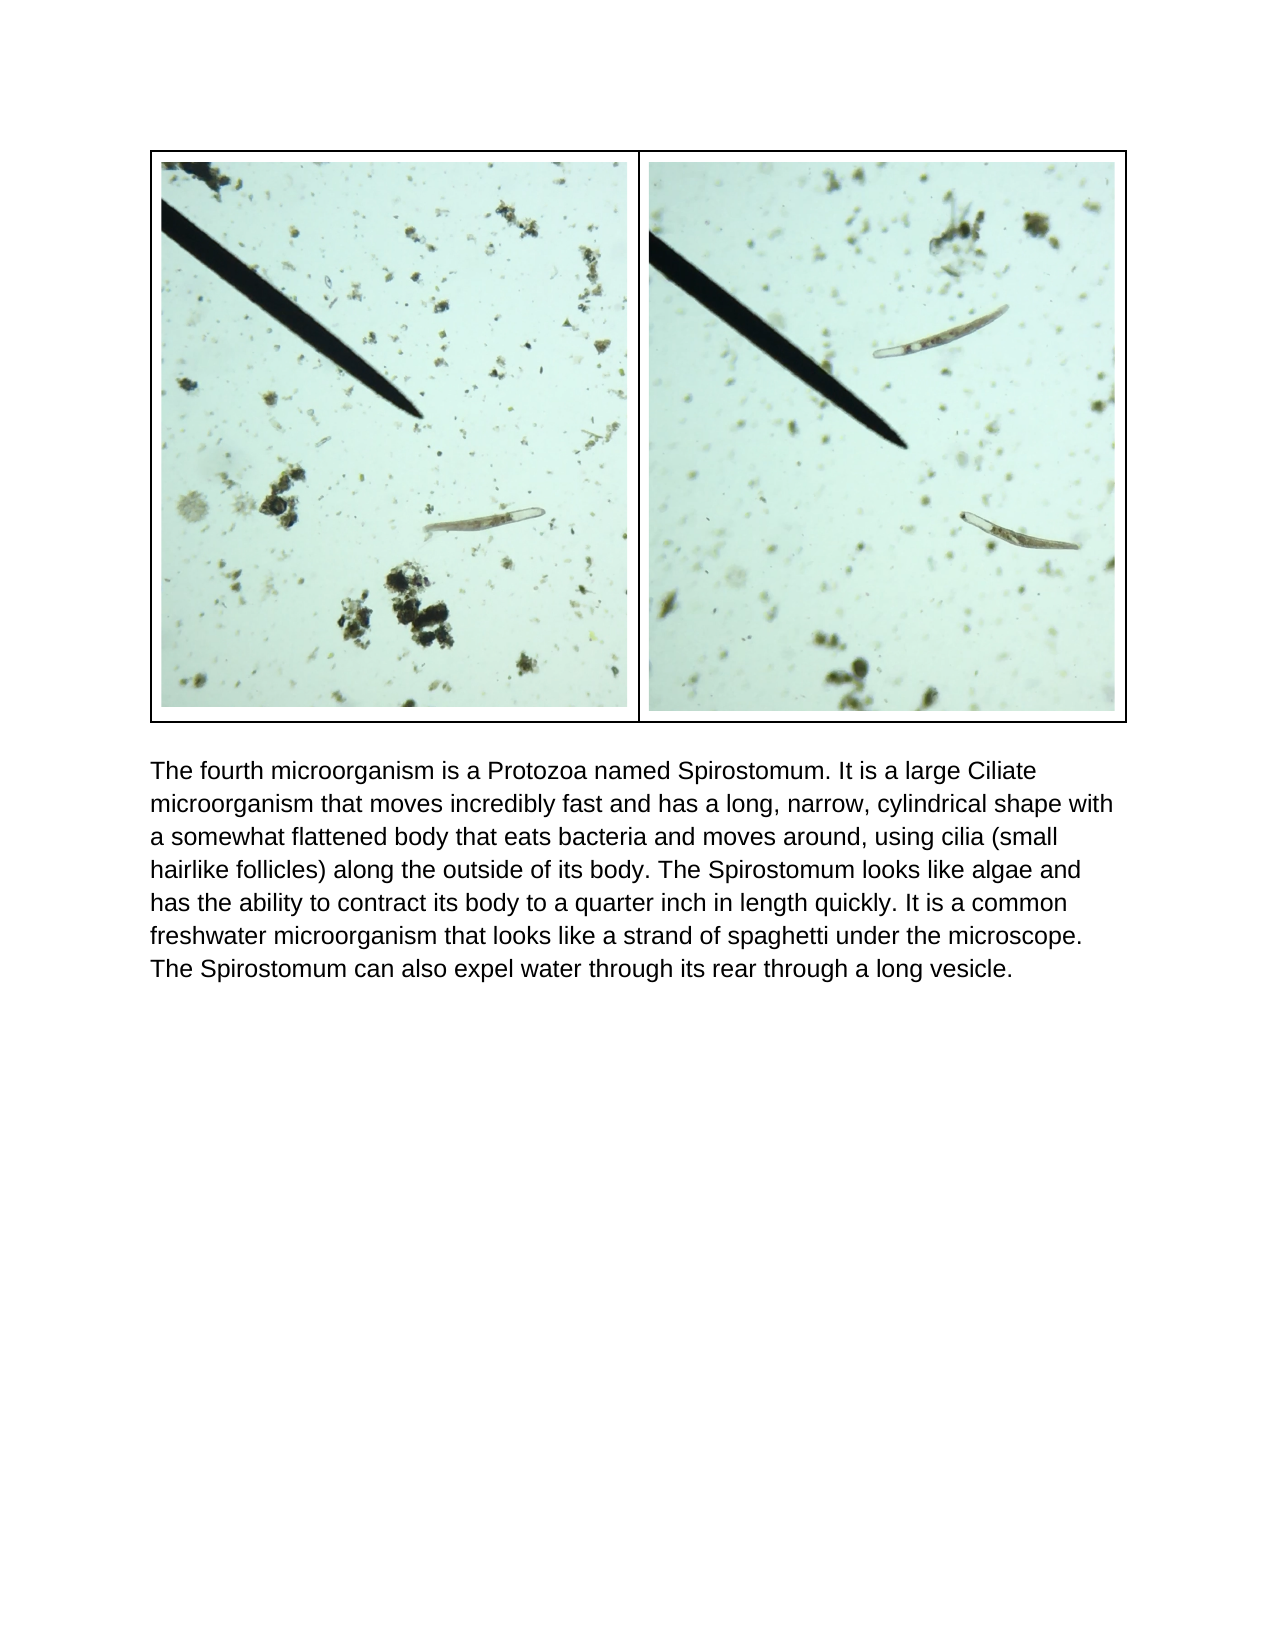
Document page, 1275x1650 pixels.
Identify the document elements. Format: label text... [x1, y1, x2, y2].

picture [161, 162, 628, 707]
table_header [640, 152, 1125, 721]
picture [648, 162, 1115, 711]
table_header [152, 152, 638, 721]
text The fourth microorganism is a Protozoa named Spirostomum. It is a large Ciliate microorganism that moves incredibly fast and has a long, narrow, cylindrical shape with a somewhat flattened body that eats bacteria and moves around, using cilia (small hairlike follicles) along the outside of its body. The Spirostomum looks like algae and has the ability to contract its body to a quarter inch in length quickly. It is a common freshwater microorganism that looks like a strand of spaghetti under the microscope. The Spirostomum can also expel water through its rear through a long vesicle. [150, 756, 1125, 983]
